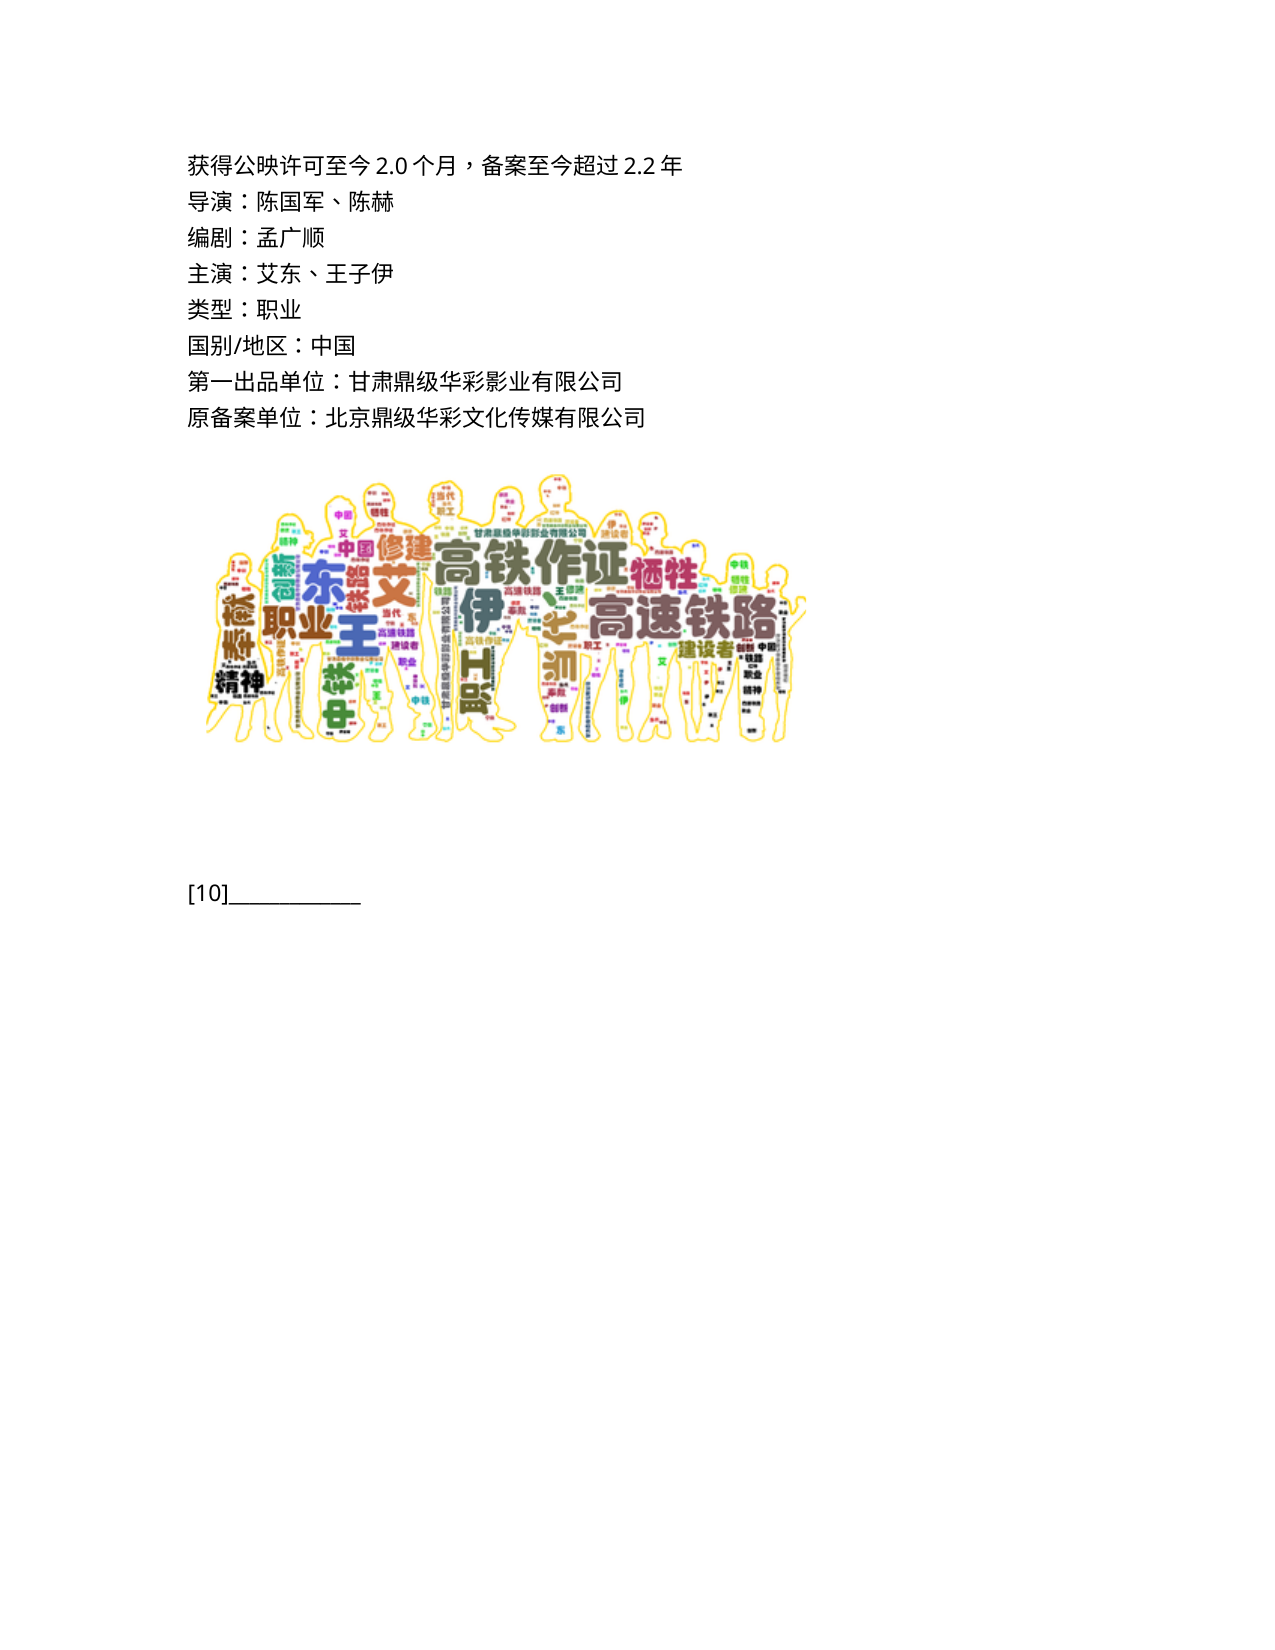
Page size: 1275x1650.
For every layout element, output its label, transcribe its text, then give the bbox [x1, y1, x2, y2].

picture [206, 458, 807, 759]
text [10]_____________ [187, 877, 1087, 908]
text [187, 150, 1087, 433]
